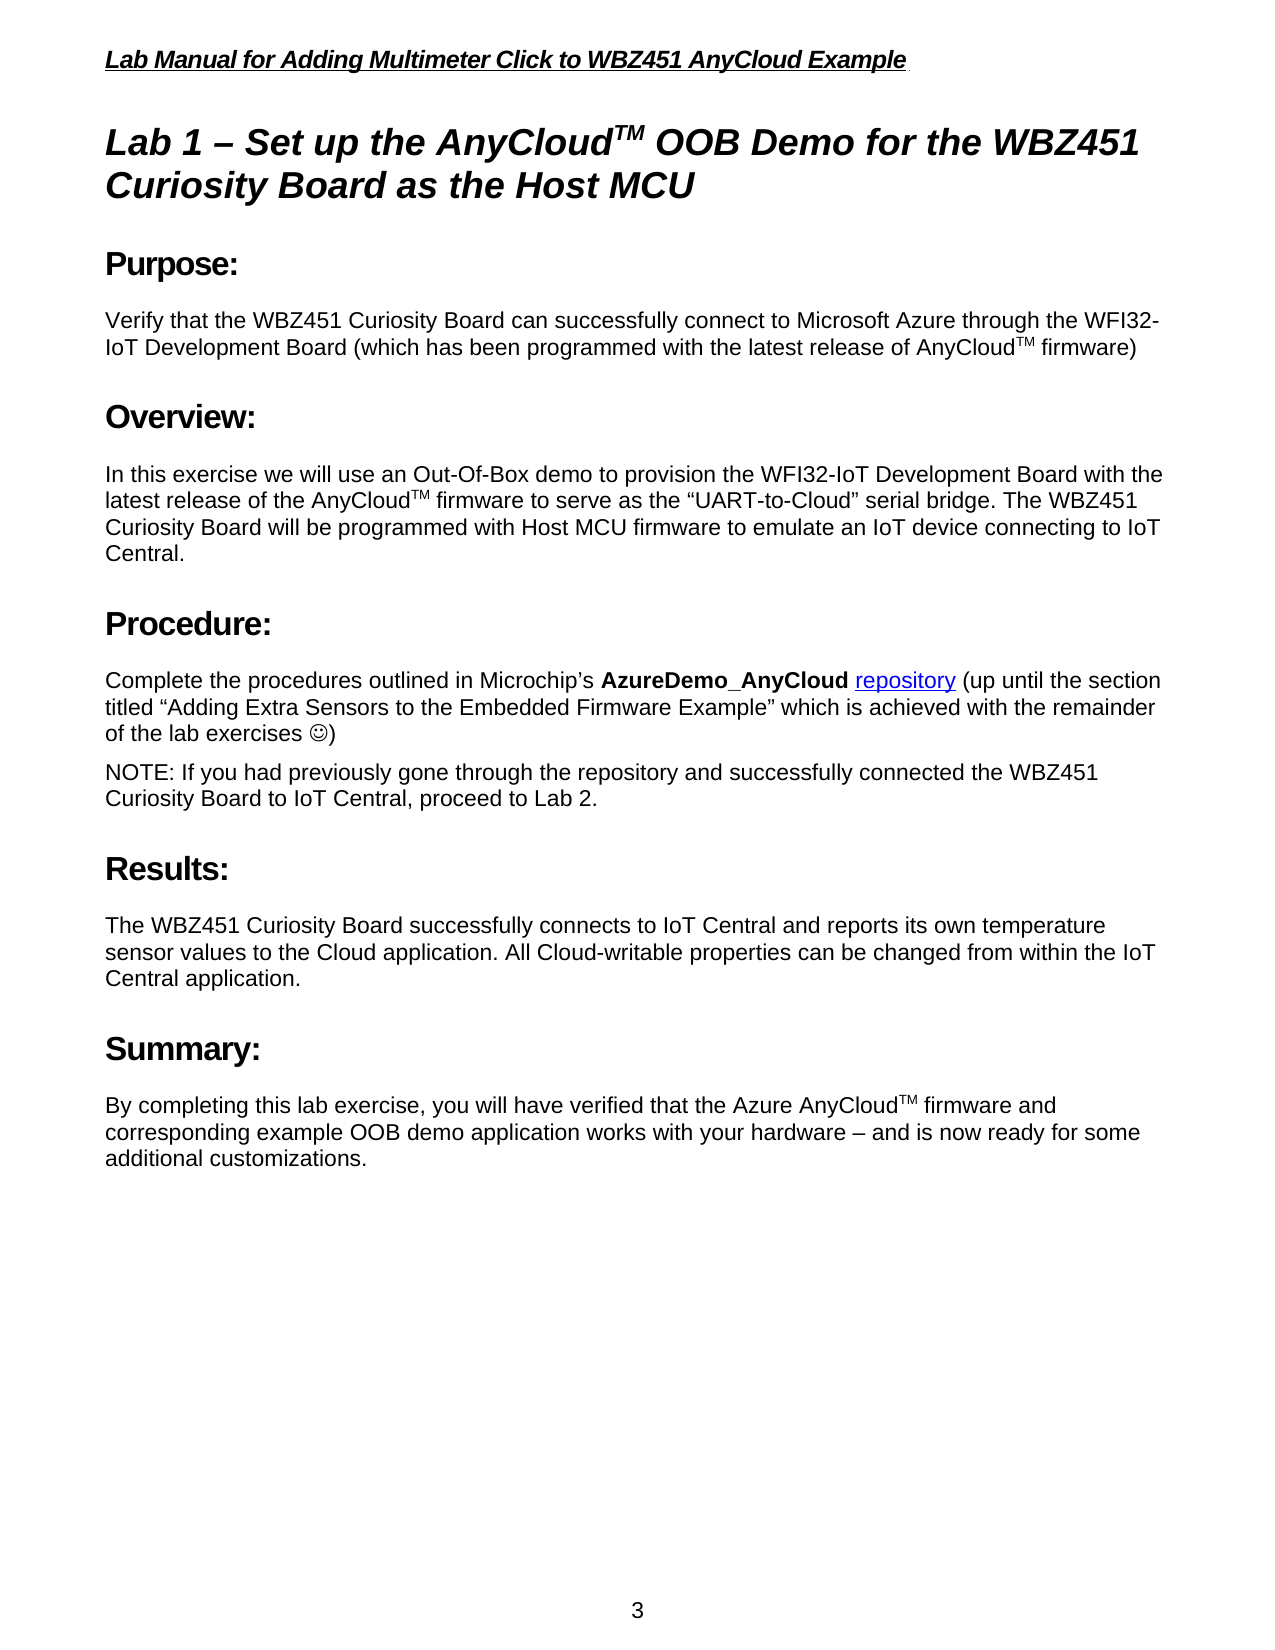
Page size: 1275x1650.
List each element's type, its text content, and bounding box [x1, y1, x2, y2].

text Purpose: [105, 244, 1166, 282]
text Overview: [105, 397, 421, 436]
text Results: [105, 849, 421, 887]
subtitle Lab 1 – Set up the AnyCloudTM OOB Demo for the WBZ451 Curiosity Board as the Host MCU [105, 120, 1170, 206]
text Complete the procedures outlined in Microchip’s AzureDemo_AnyCloud repository (up until the section titled “Adding Extra Sensors to the Embedded Firmware Example” which is achieved with the remainder of the lab exercises ) [105, 667, 1170, 746]
text Summary: [105, 1029, 1170, 1067]
text In this exercise we will use an Out-Of-Box demo to provision the WFI32-IoT Development Board with the latest release of the AnyCloudTM firmware to serve as the “UART-to-Cloud” serial bridge. The WBZ451 Curiosity Board will be programmed with Host MCU firmware to emulate an IoT device connecting to IoT Central. [105, 461, 1170, 566]
text Procedure: [105, 604, 1170, 642]
text By completing this lab exercise, you will have verified that the Azure AnyCloudTM firmware and corresponding example OOB demo application works with your hardware – and is now ready for some additional customizations. [105, 1092, 1170, 1171]
text Verify that the WBZ451 Curiosity Board can successfully connect to Microsoft Azure through the WFI32-IoT Development Board (which has been programmed with the latest release of AnyCloudTM firmware) [105, 307, 1170, 360]
text The WBZ451 Curiosity Board successfully connects to IoT Central and reports its own temperature sensor values to the Cloud application. All Cloud-writable properties can be changed from within the IoT Central application. [105, 912, 1170, 991]
text NOTE: If you had previously gone through the repository and successfully connected the WBZ451 Curiosity Board to IoT Central, proceed to Lab 2. [105, 759, 1170, 811]
